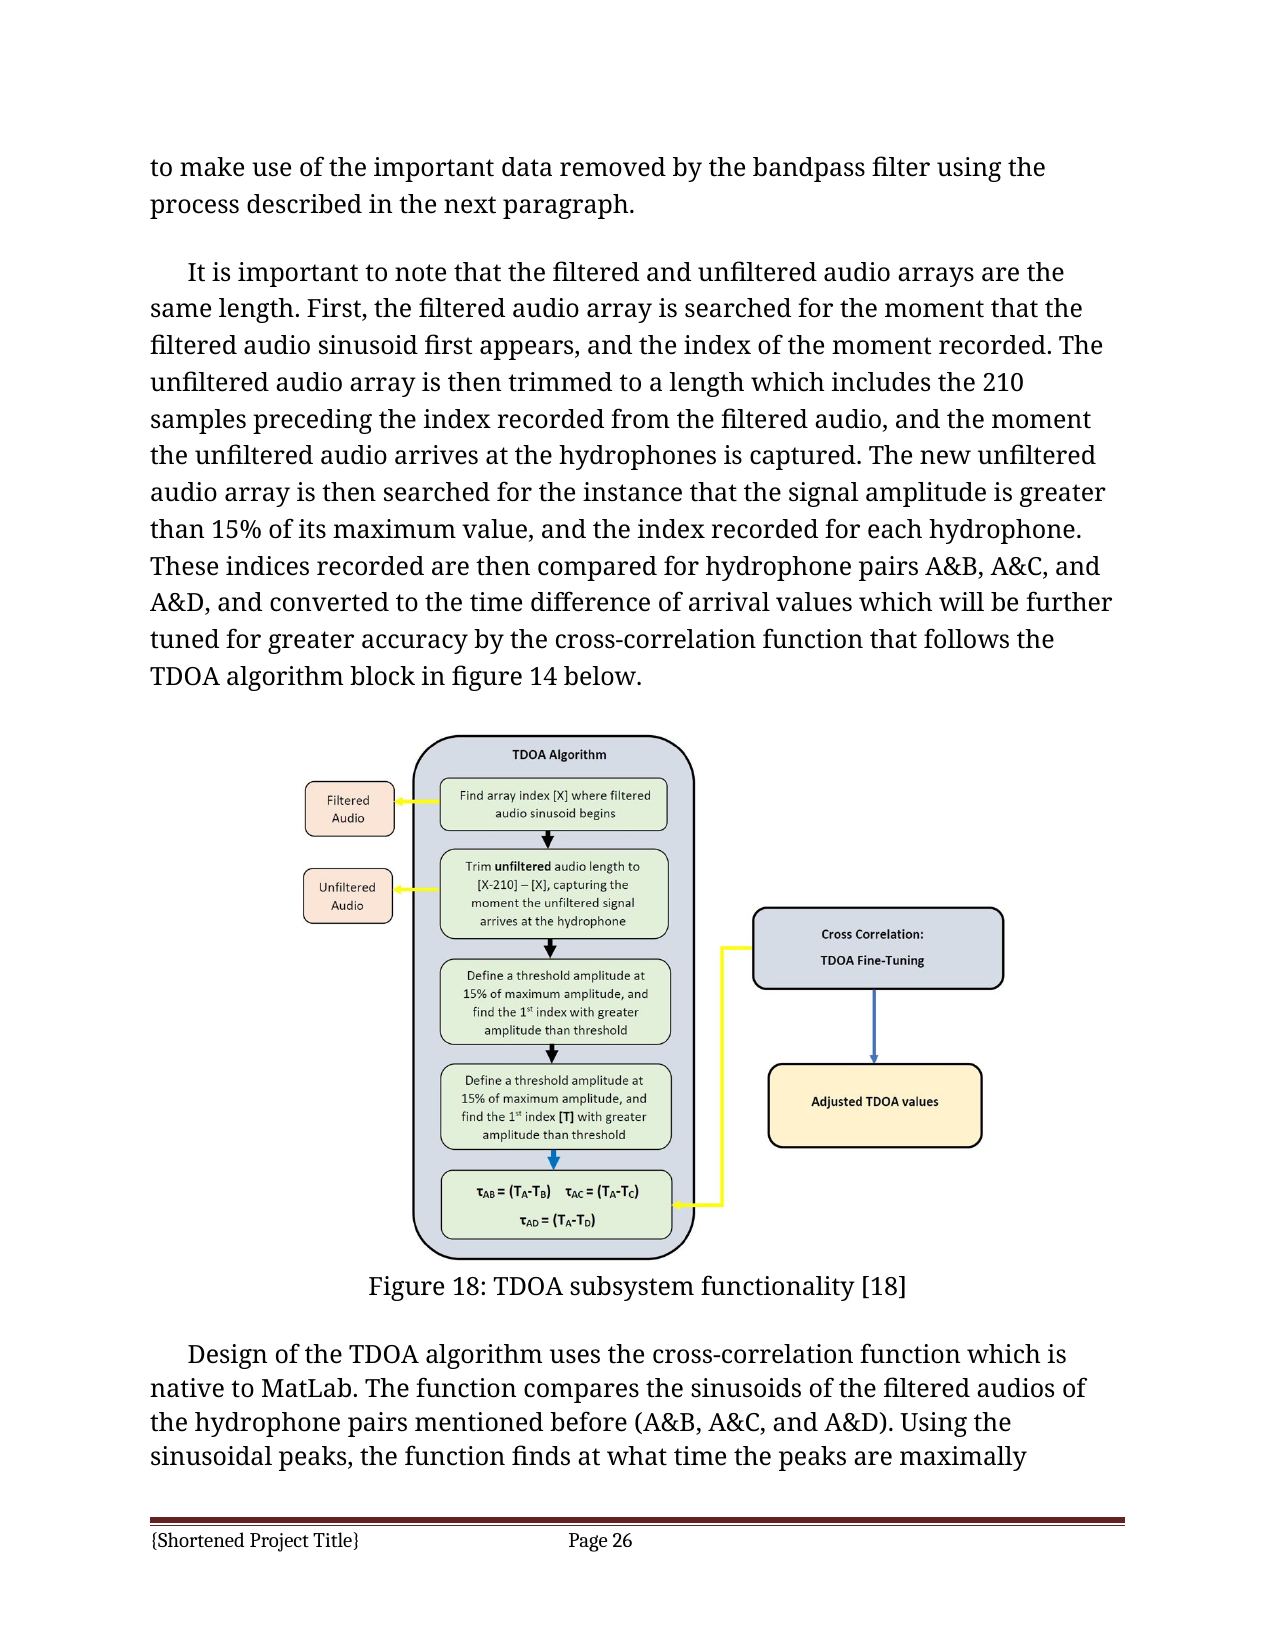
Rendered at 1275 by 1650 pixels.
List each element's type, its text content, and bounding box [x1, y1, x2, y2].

text It is important to note that the filtered and unfiltered audio arrays are the same length. First, the filtered audio array is searched for the moment that the filtered audio sinusoid first appears, and the index of the moment recorded. The unfiltered audio array is then trimmed to a length which includes the 210 samples preceding the index recorded from the filtered audio, and the moment the unfiltered audio arrives at the hydrophones is captured. The new unfiltered audio array is then searched for the instance that the signal amplitude is greater than 15% of its maximum value, and the index recorded for each hydrophone. These indices recorded are then compared for hydrophone pairs A&B, A&C, and A&D, and converted to the time difference of arrival values which will be further tuned for greater accuracy by the cross-correlation function that follows the TDOA algorithm block in figure 14 below. [150, 254, 1125, 693]
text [150, 1337, 1125, 1473]
text Figure 18: TDOA subsystem functionality [18] [150, 1268, 1125, 1303]
picture [281, 726, 1032, 1267]
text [150, 150, 1125, 221]
